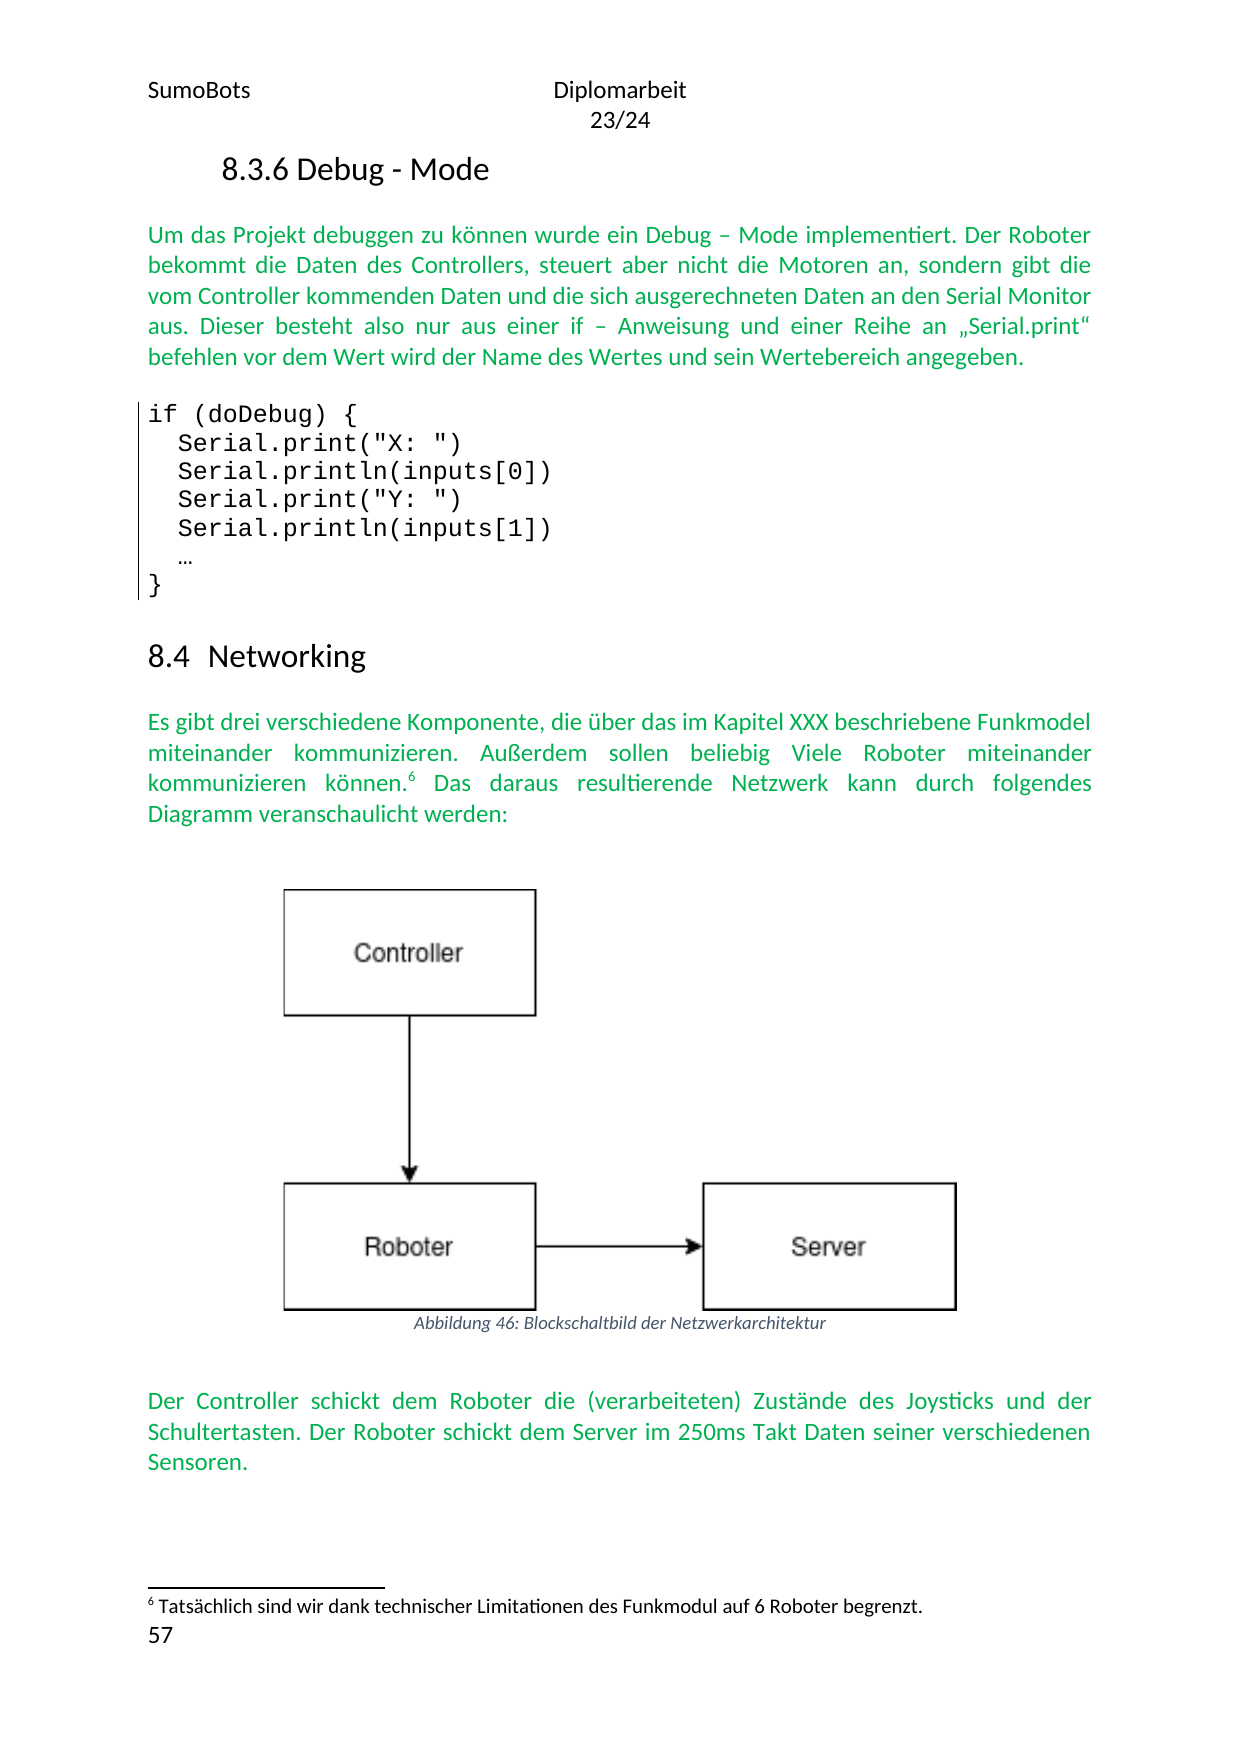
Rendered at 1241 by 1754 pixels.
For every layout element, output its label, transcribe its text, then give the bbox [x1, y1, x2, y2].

text Serial.println(inputs[1]) [148, 515, 1093, 544]
text } [148, 572, 1093, 600]
text Serial.print("X: ") [148, 430, 1093, 459]
text Um das Projekt debuggen zu können wurde ein Debug – Mode implementiert. Der Roboter bekommt die Daten des Controllers, steuert aber nicht die Motoren an, sondern gibt die vom Controller kommenden Daten und die sich ausgerechneten Daten an den Serial Monitor aus. Dieser besteht also nur aus einer if – Anweisung und einer Reihe an „Serial.print“ befehlen vor dem Wert wird der Name des Wertes und sein Wertebereich angegeben. [148, 219, 1093, 371]
text Der Controller schickt dem Roboter die (verarbeiteten) Zustände des Joysticks und der Schultertasten. Der Roboter schickt dem Server im 250ms Takt Daten seiner verschiedenen Sensoren. [148, 1385, 1093, 1477]
subtitle Networking [148, 635, 1093, 676]
picture [283, 889, 957, 1311]
text if (doDebug) { [148, 402, 1093, 430]
text Abbildung 46: Blockschaltbild der Netzwerkarchitektur [148, 1311, 1093, 1334]
text … [148, 544, 1093, 572]
text Serial.println(inputs[0]) [148, 459, 1093, 487]
text Es gibt drei verschiedene Komponente, die über das im Kapitel XXX beschriebene Funkmodel miteinander kommunizieren. Außerdem sollen beliebig Viele Roboter miteinander kommunizieren können. Das daraus resultierende Netzwerk kann durch folgendes Diagramm veranschaulicht werden: [148, 706, 1093, 828]
subtitle Debug - Mode [221, 148, 1093, 188]
text Serial.print("Y: ") [148, 487, 1093, 515]
